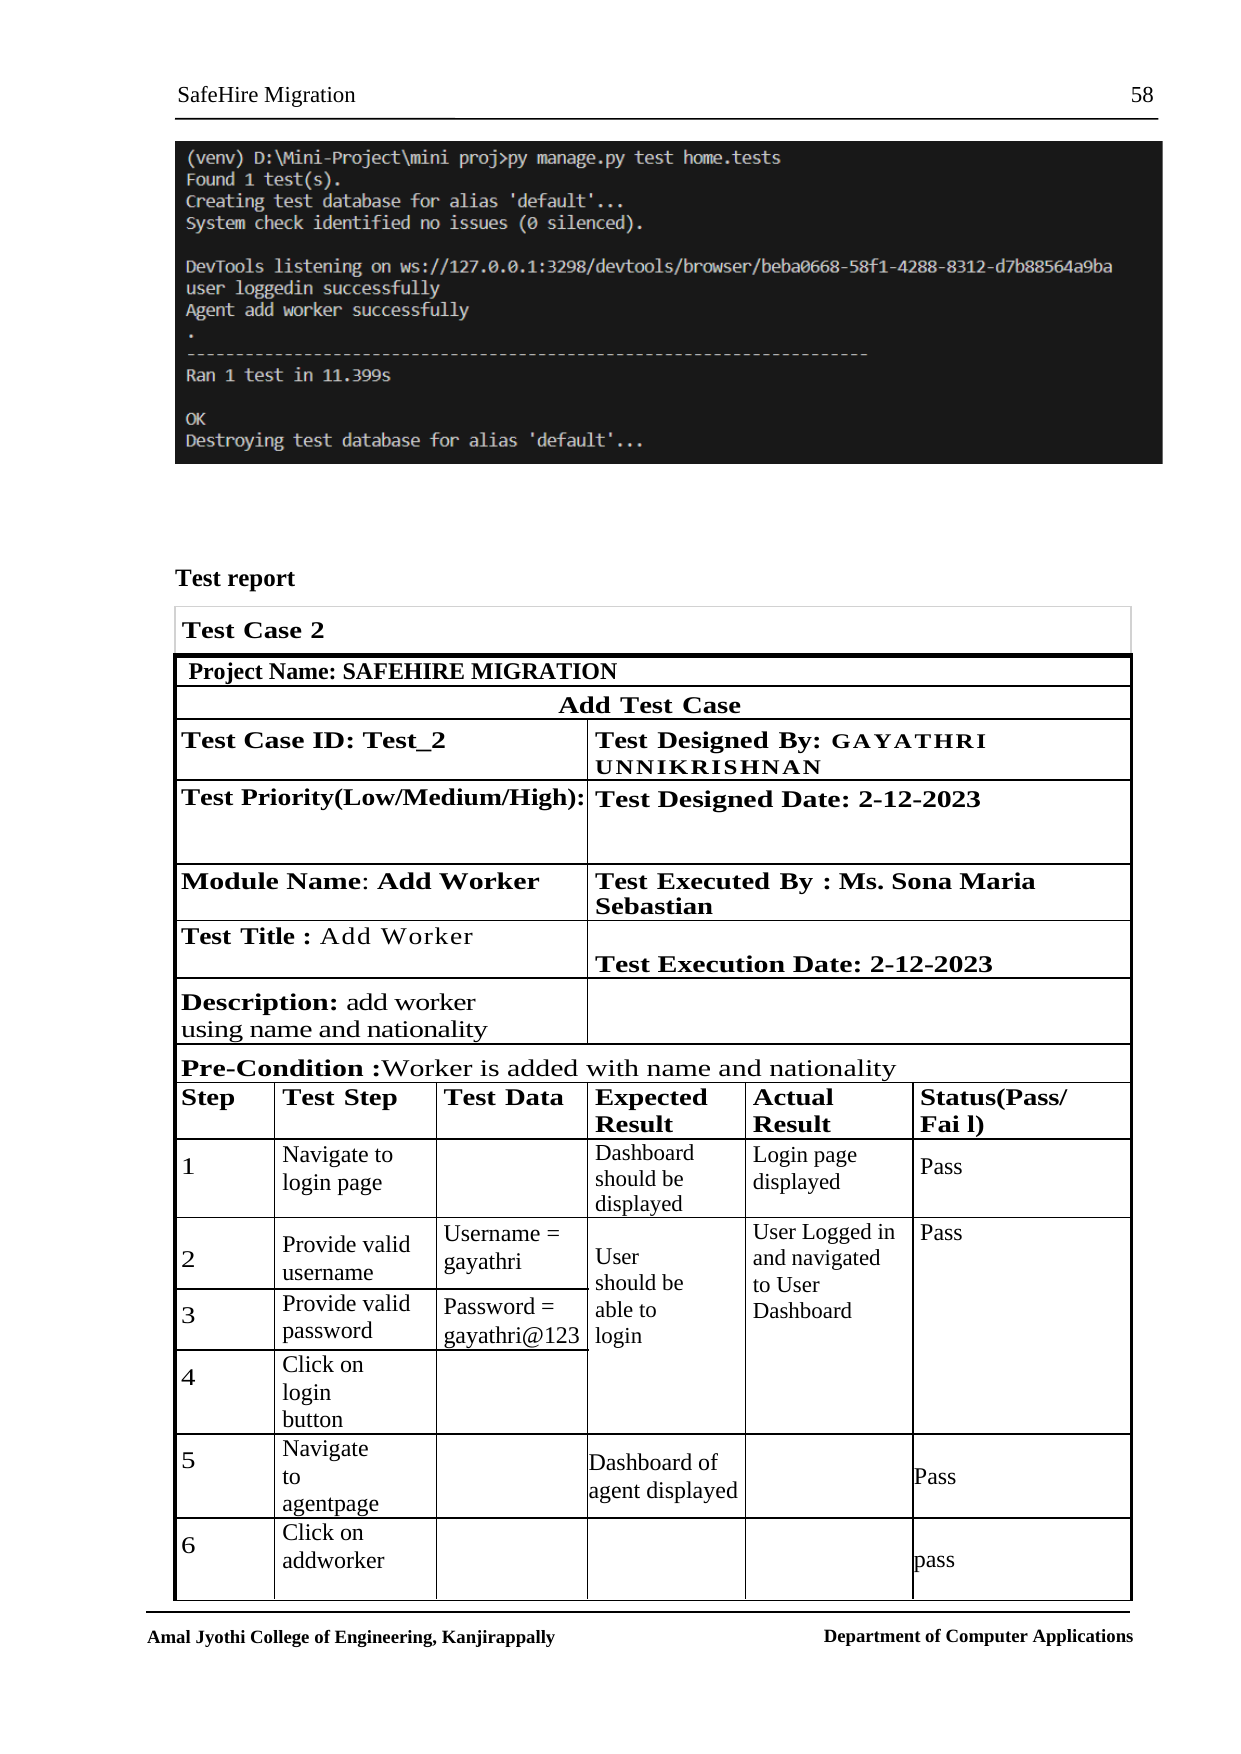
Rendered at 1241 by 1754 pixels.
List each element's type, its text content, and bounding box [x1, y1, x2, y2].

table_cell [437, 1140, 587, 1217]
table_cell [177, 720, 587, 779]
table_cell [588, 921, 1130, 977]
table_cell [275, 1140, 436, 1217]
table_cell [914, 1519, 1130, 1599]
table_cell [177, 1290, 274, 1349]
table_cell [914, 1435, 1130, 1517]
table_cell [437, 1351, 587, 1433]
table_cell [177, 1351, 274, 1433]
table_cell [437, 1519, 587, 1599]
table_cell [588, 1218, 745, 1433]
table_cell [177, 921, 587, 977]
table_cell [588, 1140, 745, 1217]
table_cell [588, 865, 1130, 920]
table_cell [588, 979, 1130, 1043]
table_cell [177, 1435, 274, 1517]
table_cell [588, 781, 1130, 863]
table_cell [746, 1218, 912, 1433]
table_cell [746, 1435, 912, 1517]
text Test report [175, 563, 1043, 591]
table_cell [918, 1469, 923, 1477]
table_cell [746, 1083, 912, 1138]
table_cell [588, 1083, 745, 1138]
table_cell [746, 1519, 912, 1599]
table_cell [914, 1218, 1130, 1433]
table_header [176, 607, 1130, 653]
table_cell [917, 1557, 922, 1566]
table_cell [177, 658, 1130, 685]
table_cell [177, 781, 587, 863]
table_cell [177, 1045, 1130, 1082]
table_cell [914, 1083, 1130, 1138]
picture [175, 141, 1163, 464]
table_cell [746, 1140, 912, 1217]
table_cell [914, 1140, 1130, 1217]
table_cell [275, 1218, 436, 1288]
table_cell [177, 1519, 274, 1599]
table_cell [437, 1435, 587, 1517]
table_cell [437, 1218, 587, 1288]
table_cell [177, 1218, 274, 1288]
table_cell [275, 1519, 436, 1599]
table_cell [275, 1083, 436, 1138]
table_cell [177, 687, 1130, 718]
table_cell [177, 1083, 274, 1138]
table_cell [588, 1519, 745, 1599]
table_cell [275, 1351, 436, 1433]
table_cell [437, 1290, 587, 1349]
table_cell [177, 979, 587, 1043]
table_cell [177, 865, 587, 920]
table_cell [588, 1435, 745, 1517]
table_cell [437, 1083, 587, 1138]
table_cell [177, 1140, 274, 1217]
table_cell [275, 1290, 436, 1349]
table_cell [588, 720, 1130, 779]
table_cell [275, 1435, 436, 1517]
